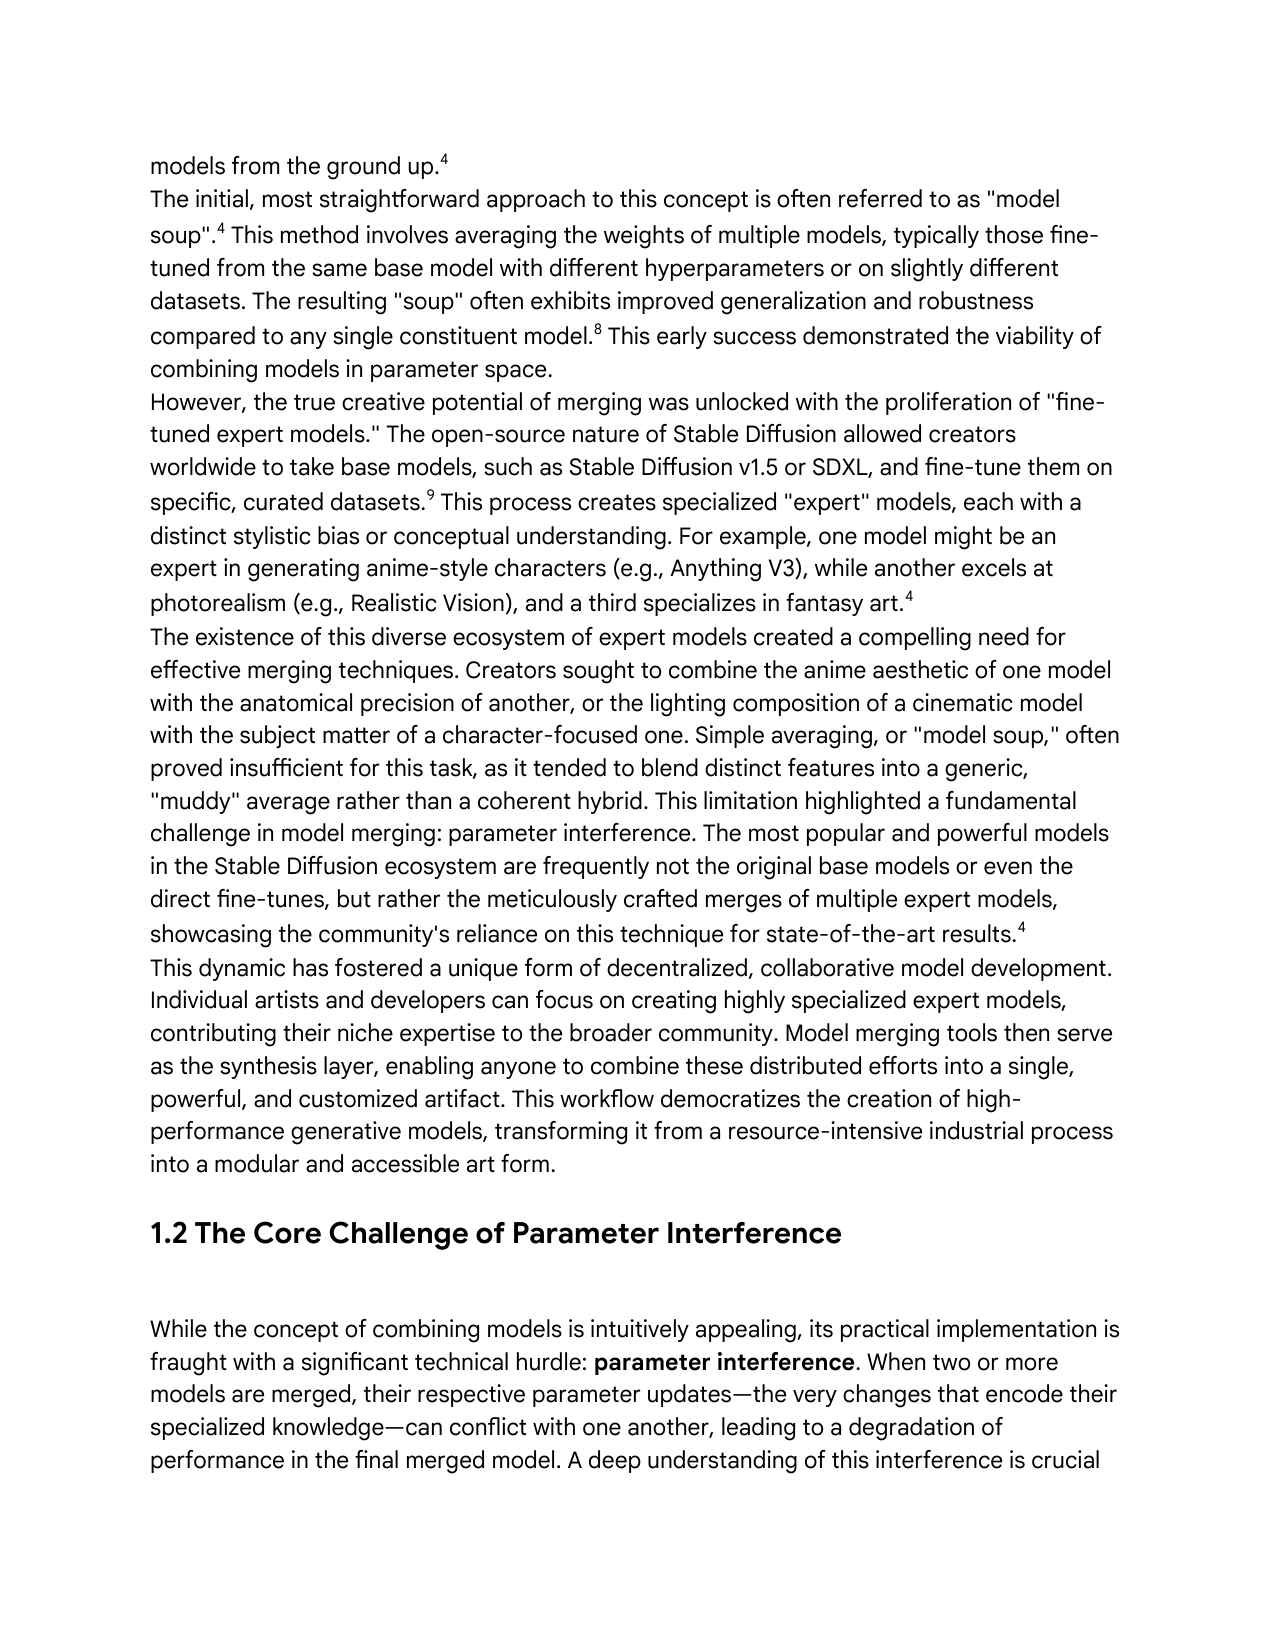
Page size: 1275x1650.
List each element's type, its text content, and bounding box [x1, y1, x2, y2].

text The existence of this diverse ecosystem of expert models created a compelling need for effective merging techniques. Creators sought to combine the anime aesthetic of one model with the anatomical precision of another, or the lighting composition of a cinematic model with the subject matter of a character-focused one. Simple averaging, or "model soup," often proved insufficient for this task, as it tended to blend distinct features into a generic, "muddy" average rather than a coherent hybrid. This limitation highlighted a fundamental challenge in model merging: parameter interference. The most popular and powerful models in the Stable Diffusion ecosystem are frequently not the original base models or even the direct fine-tunes, but rather the meticulously crafted merges of multiple expert models, showcasing the community's reliance on this technique for state-of-the-art results.4 [150, 623, 1125, 949]
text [150, 1315, 1125, 1474]
text This dynamic has fostered a unique form of decentralized, collaborative model development. Individual artists and developers can focus on creating highly specialized expert models, contributing their niche expertise to the broader community. Model merging tools then serve as the synthesis layer, enabling anyone to combine these distributed efforts into a single, powerful, and customized artifact. This workflow democratizes the creation of high-performance generative models, transforming it from a resource-intensive industrial process into a modular and accessible art form. [150, 954, 1125, 1179]
subtitle 1.2 The Core Challenge of Parameter Interference [150, 1216, 1125, 1252]
text However, the true creative potential of merging was unlocked with the proliferation of "fine-tuned expert models." The open-source nature of Stable Diffusion allowed creators worldwide to take base models, such as Stable Diffusion v1.5 or SDXL, and fine-tune them on specific, curated datasets.9 This process creates specialized "expert" models, each with a distinct stylistic bias or conceptual understanding. For example, one model might be an expert in generating anime-style characters (e.g., Anything V3), while another excels at photorealism (e.g., Realistic Vision), and a third specializes in fantasy art.4 [150, 388, 1125, 619]
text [150, 150, 1125, 181]
text The initial, most straightforward approach to this concept is often referred to as "model soup".4 This method involves averaging the weights of multiple models, typically those fine-tuned from the same base model with different hyperparameters or on slightly different datasets. The resulting "soup" often exhibits improved generalization and robustness compared to any single constituent model.8 This early success demonstrated the viability of combining models in parameter space. [150, 186, 1125, 384]
